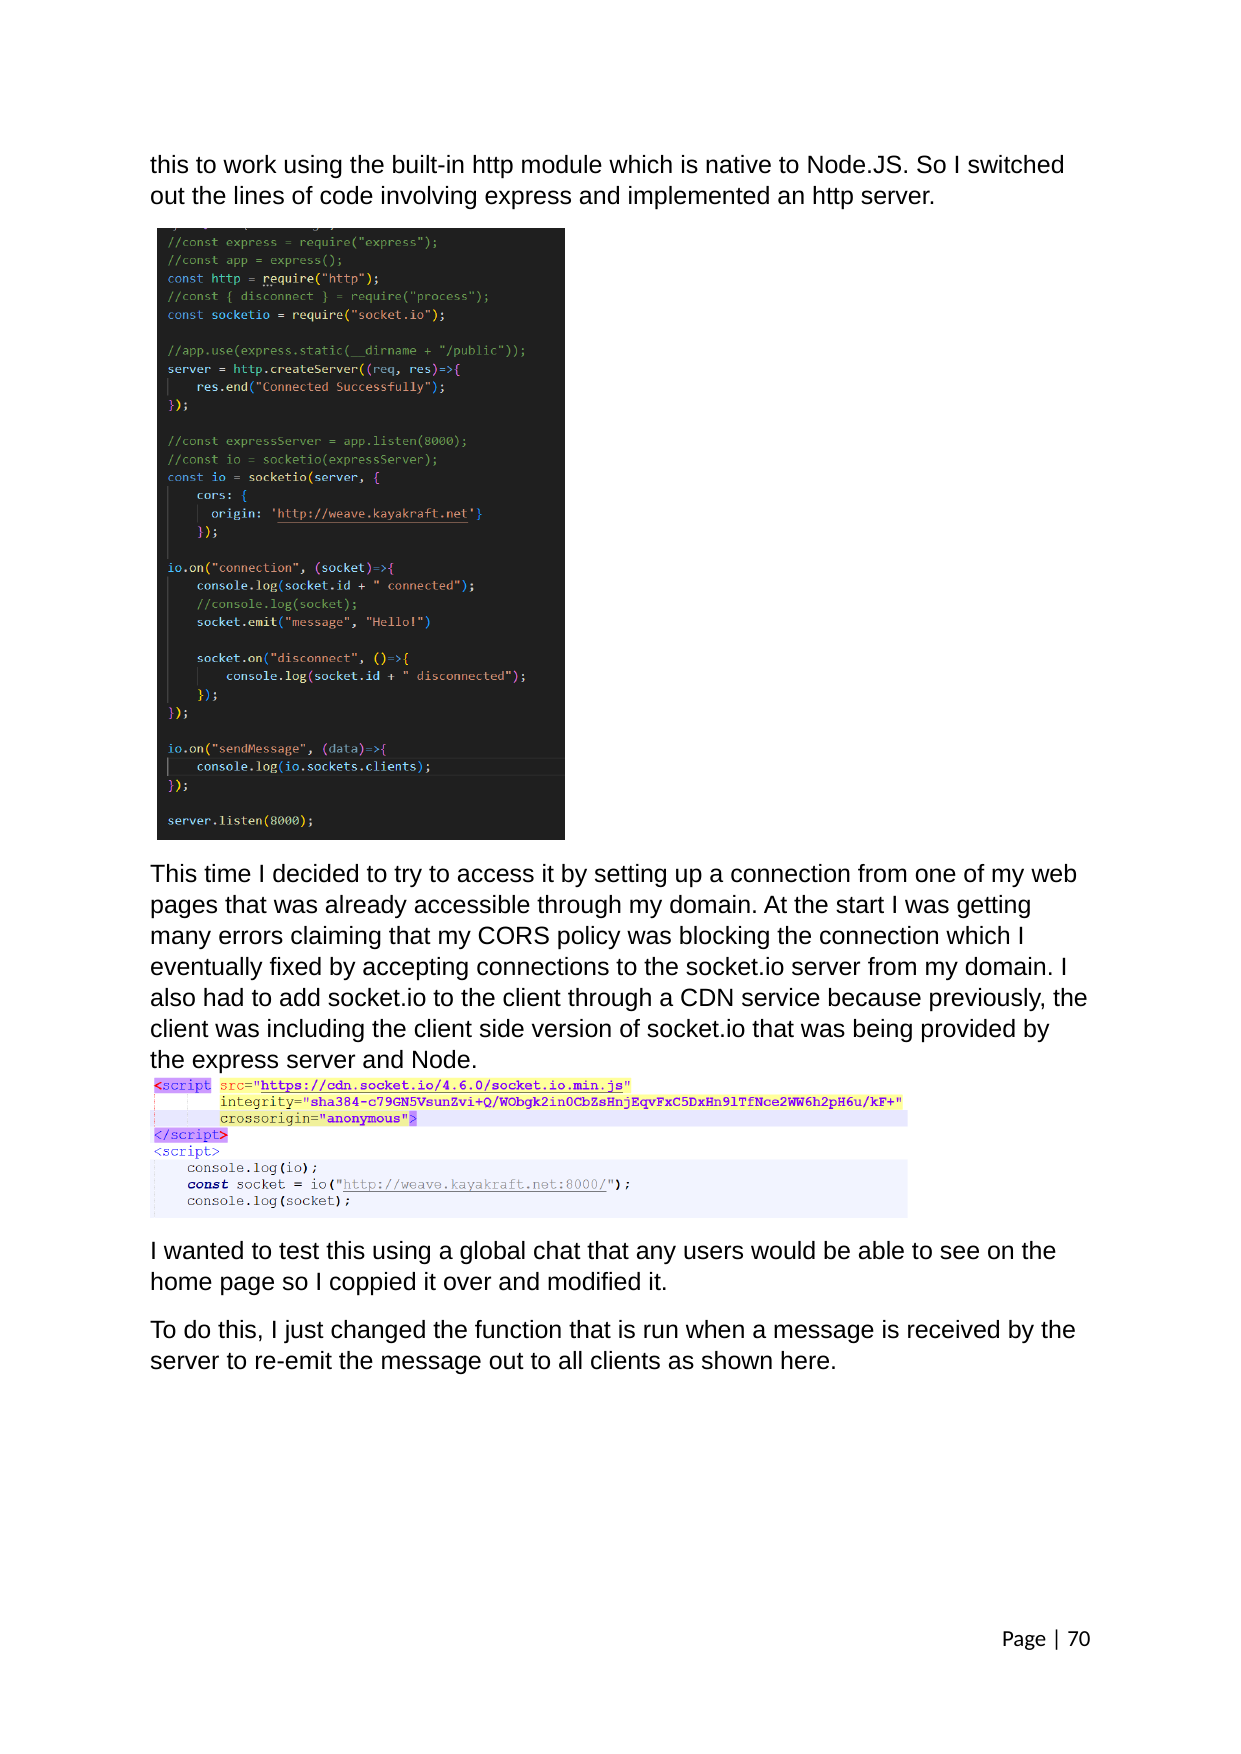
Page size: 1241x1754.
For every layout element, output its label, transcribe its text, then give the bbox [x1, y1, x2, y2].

text I wanted to test this using a global chat that any users would be able to see on the home page so I coppied it over and modified it. [150, 1157, 1090, 1217]
picture [157, 150, 565, 761]
text To do this, I just changed the function that is run when a message is received by the server to re-emit the message out to all clients as shown here. [150, 1236, 1090, 1296]
picture [150, 997, 908, 1139]
